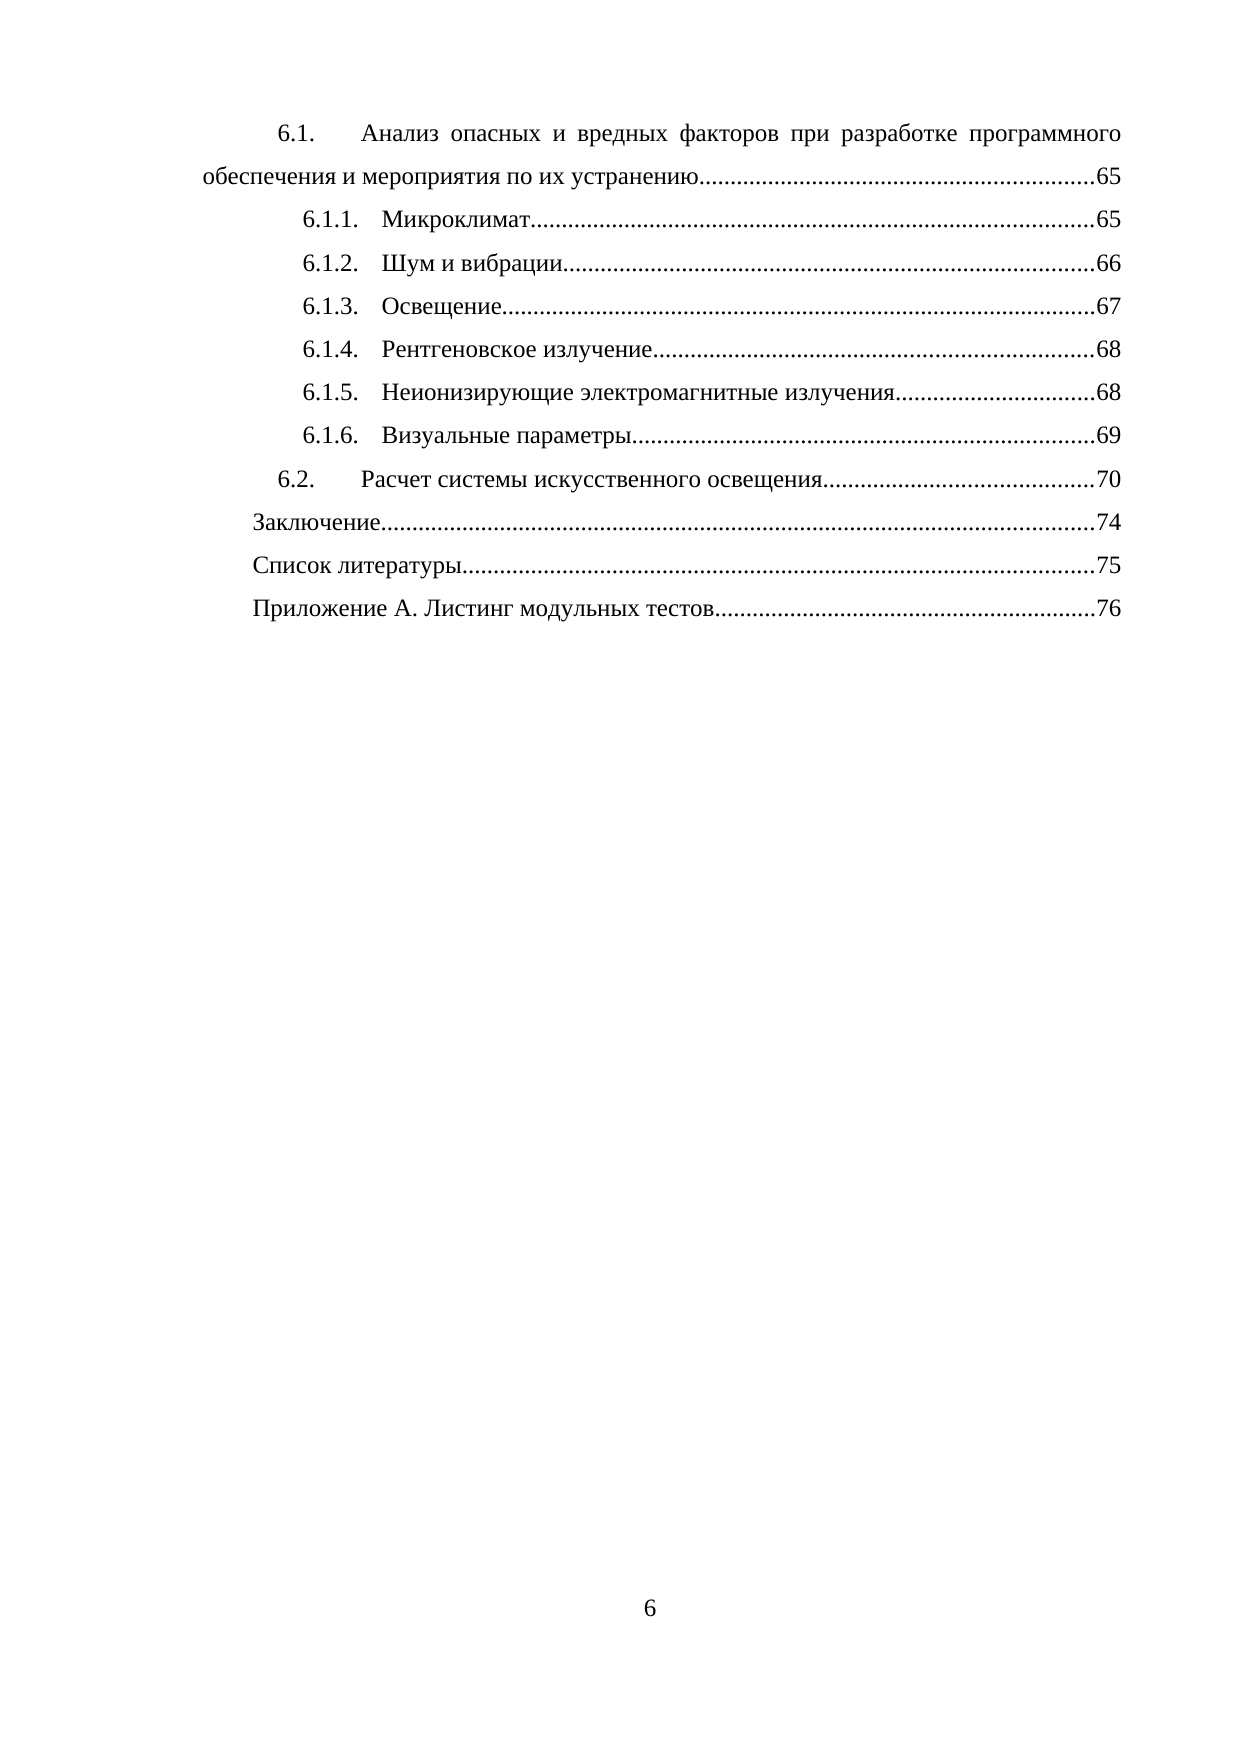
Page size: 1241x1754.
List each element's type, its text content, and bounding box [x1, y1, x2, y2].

text 6.1.5. Неионизирующие электромагнитные излучения 68 [227, 377, 1122, 406]
text Приложение А. Листинг модульных тестов 76 [177, 593, 1122, 622]
text Список литературы 75 [177, 550, 1122, 579]
text Заключение 74 [177, 507, 1122, 536]
text 6.1.3. Освещение 67 [227, 291, 1122, 319]
text 6.1.1. Микроклимат 65 [227, 204, 1122, 233]
text 6.1.4. Рентгеновское излучение 68 [227, 334, 1122, 363]
text 6.2. Расчет системы искусственного освещения 70 [202, 464, 1122, 492]
text 6.1.2. Шум и вибрации 66 [227, 248, 1122, 276]
text 6.1.6. Визуальные параметры 69 [227, 421, 1122, 449]
text 6.1. Анализ опасных и вредных факторов при разработке программного обеспечения и мероприятия по их устранению 65 [202, 118, 1122, 190]
